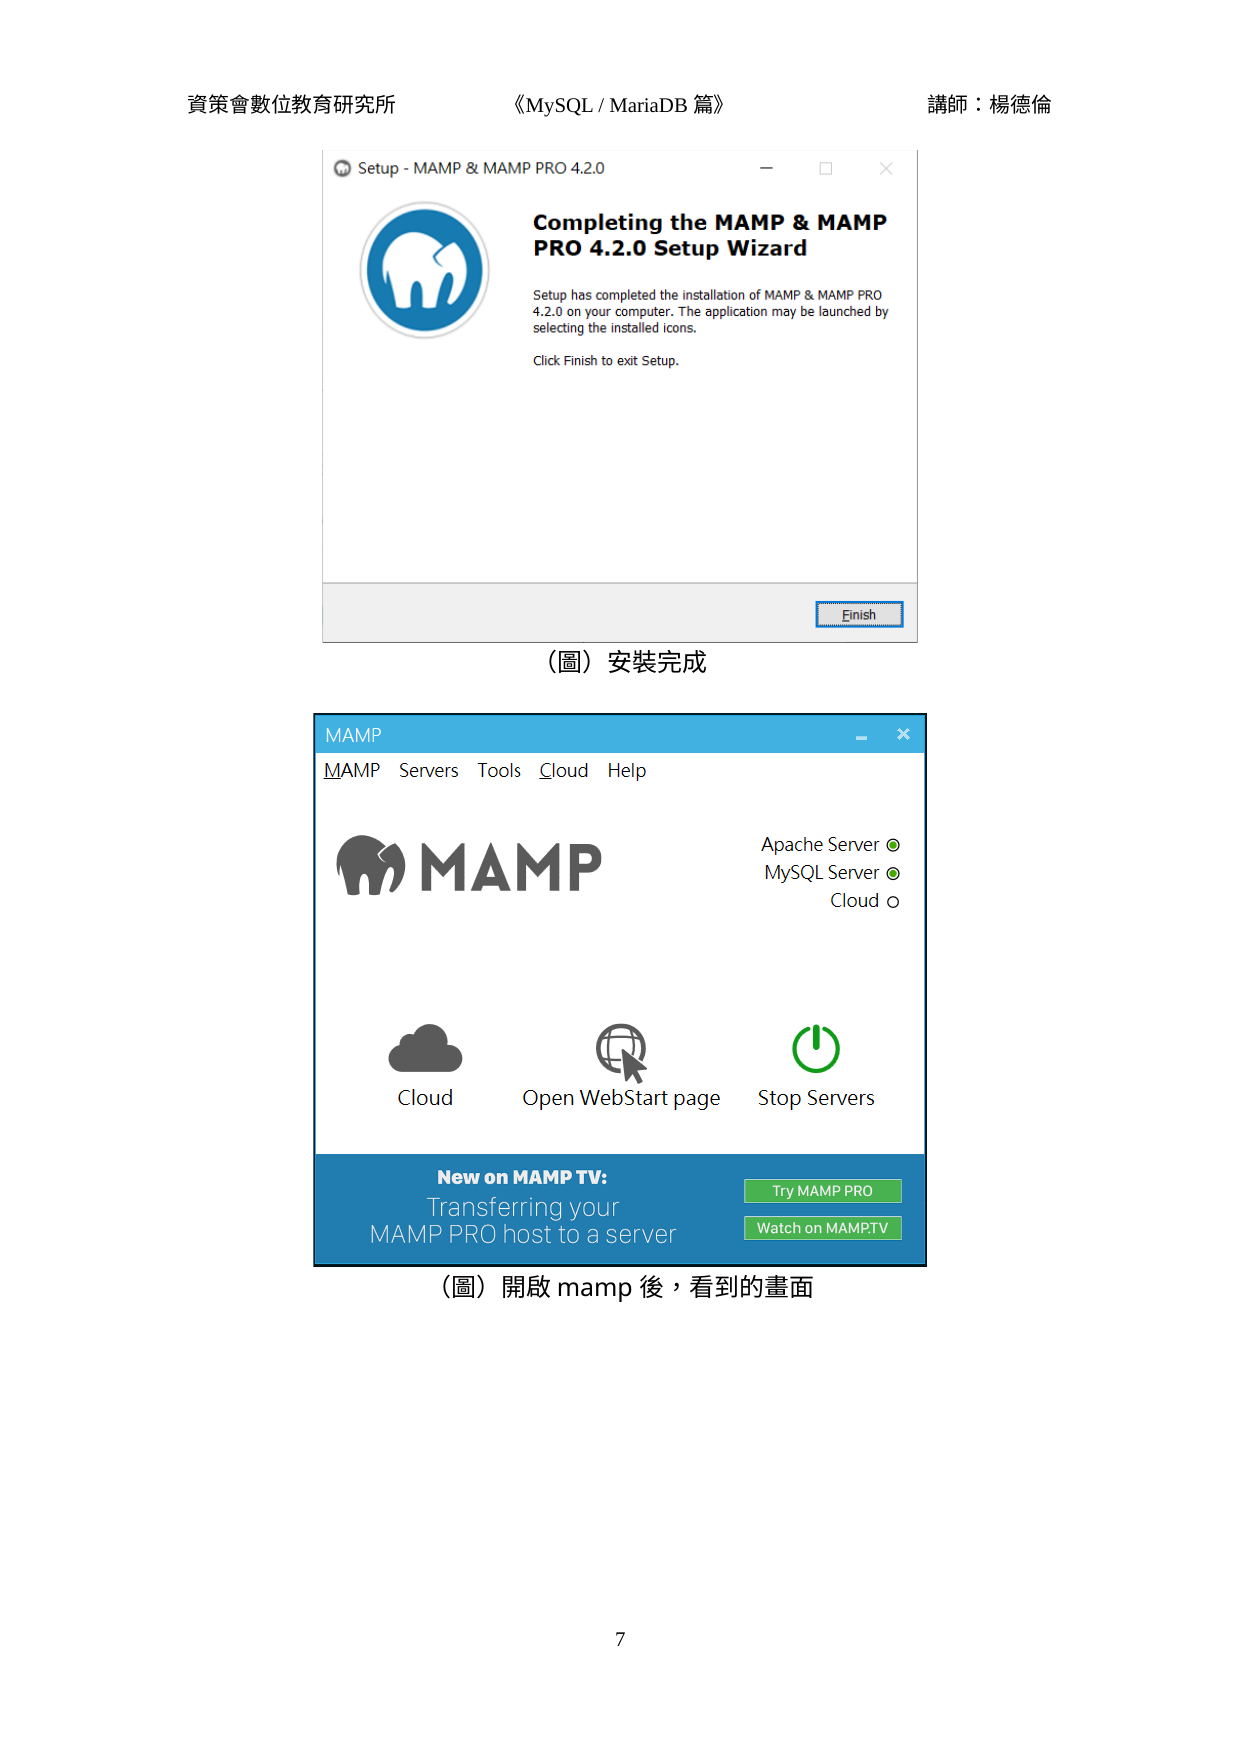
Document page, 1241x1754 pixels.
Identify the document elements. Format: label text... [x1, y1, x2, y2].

picture [322, 150, 918, 643]
text （圖）安裝完成 [187, 643, 1053, 679]
text （圖）開啟 mamp 後，看到的畫面 [187, 1267, 1053, 1303]
picture [313, 713, 927, 1267]
